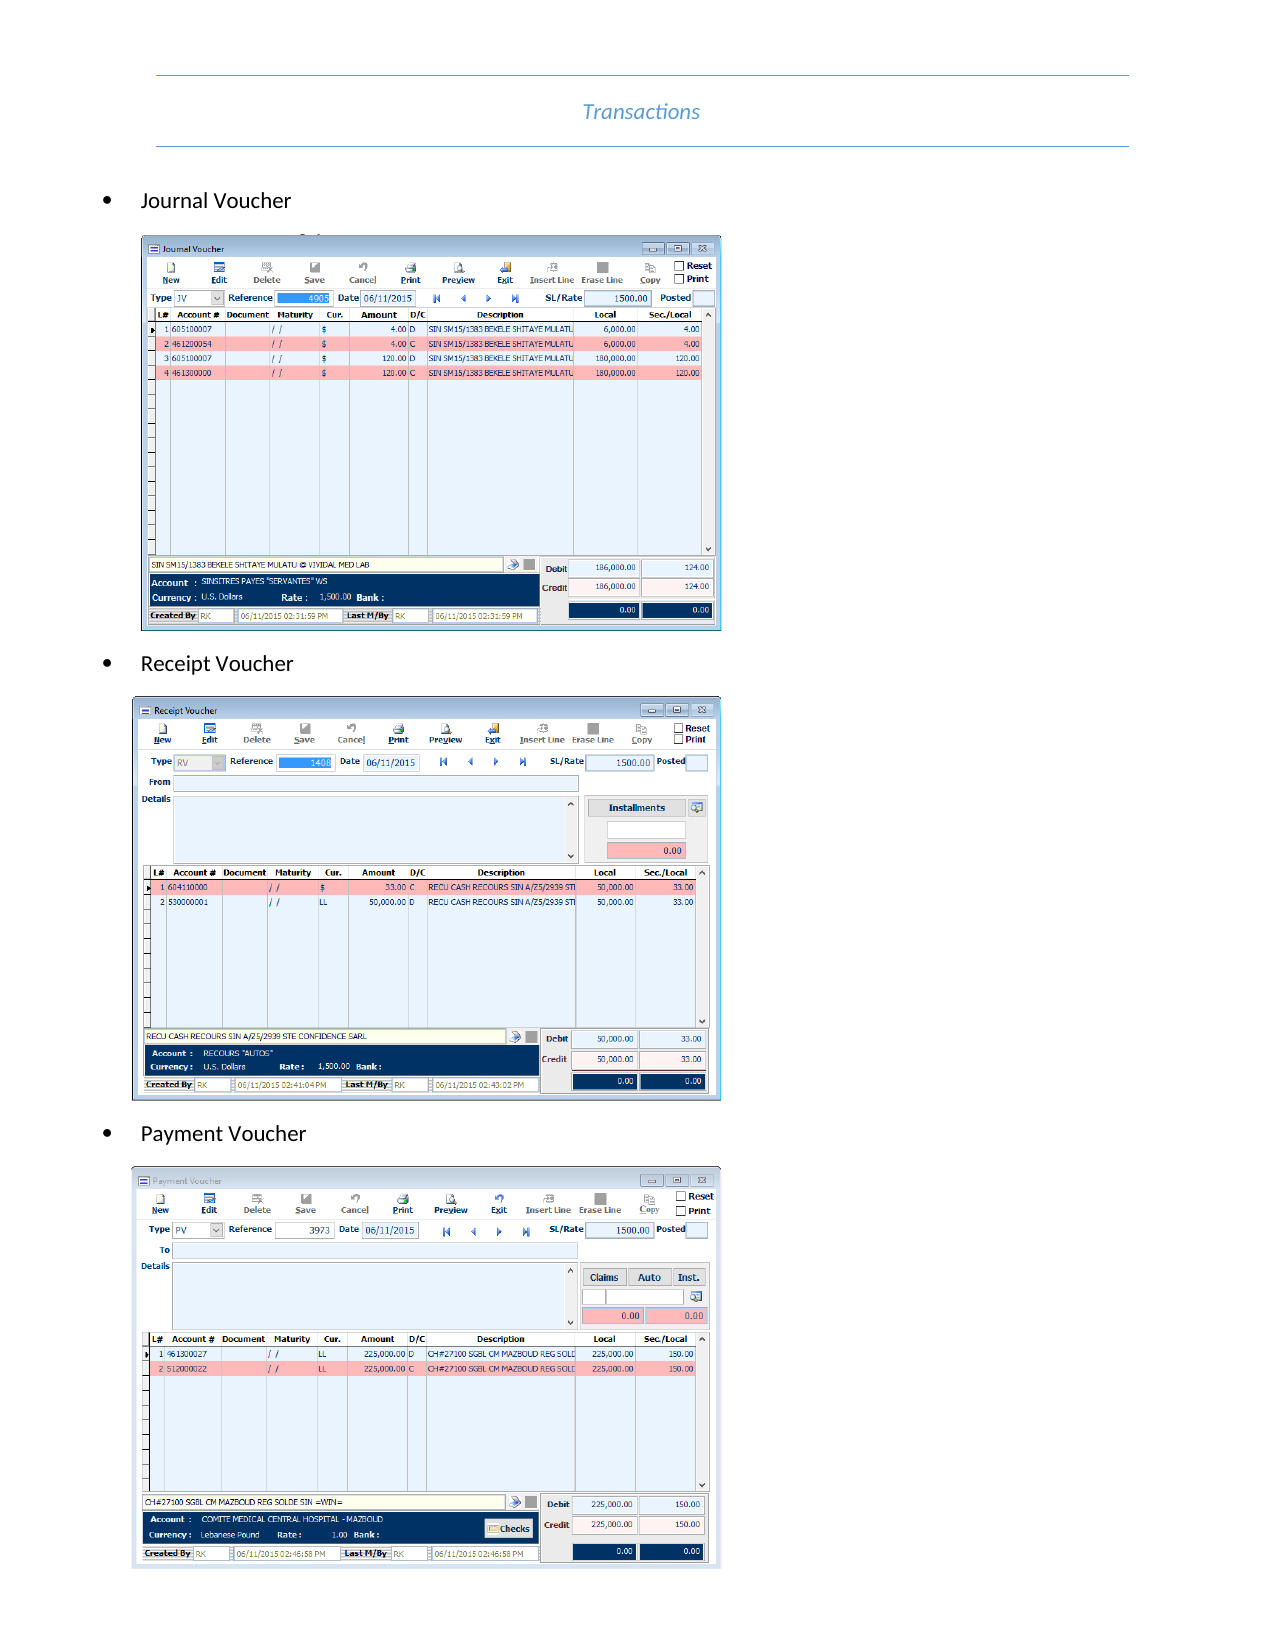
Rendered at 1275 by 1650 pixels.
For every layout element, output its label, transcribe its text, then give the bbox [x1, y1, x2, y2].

picture [131, 696, 722, 1101]
text Transactions [156, 76, 1129, 146]
list Payment Voucher [103, 1119, 1219, 1147]
list Receipt Voucher [103, 649, 1219, 677]
picture [131, 1166, 722, 1569]
picture [140, 233, 722, 631]
list Journal Voucher [103, 186, 1219, 214]
